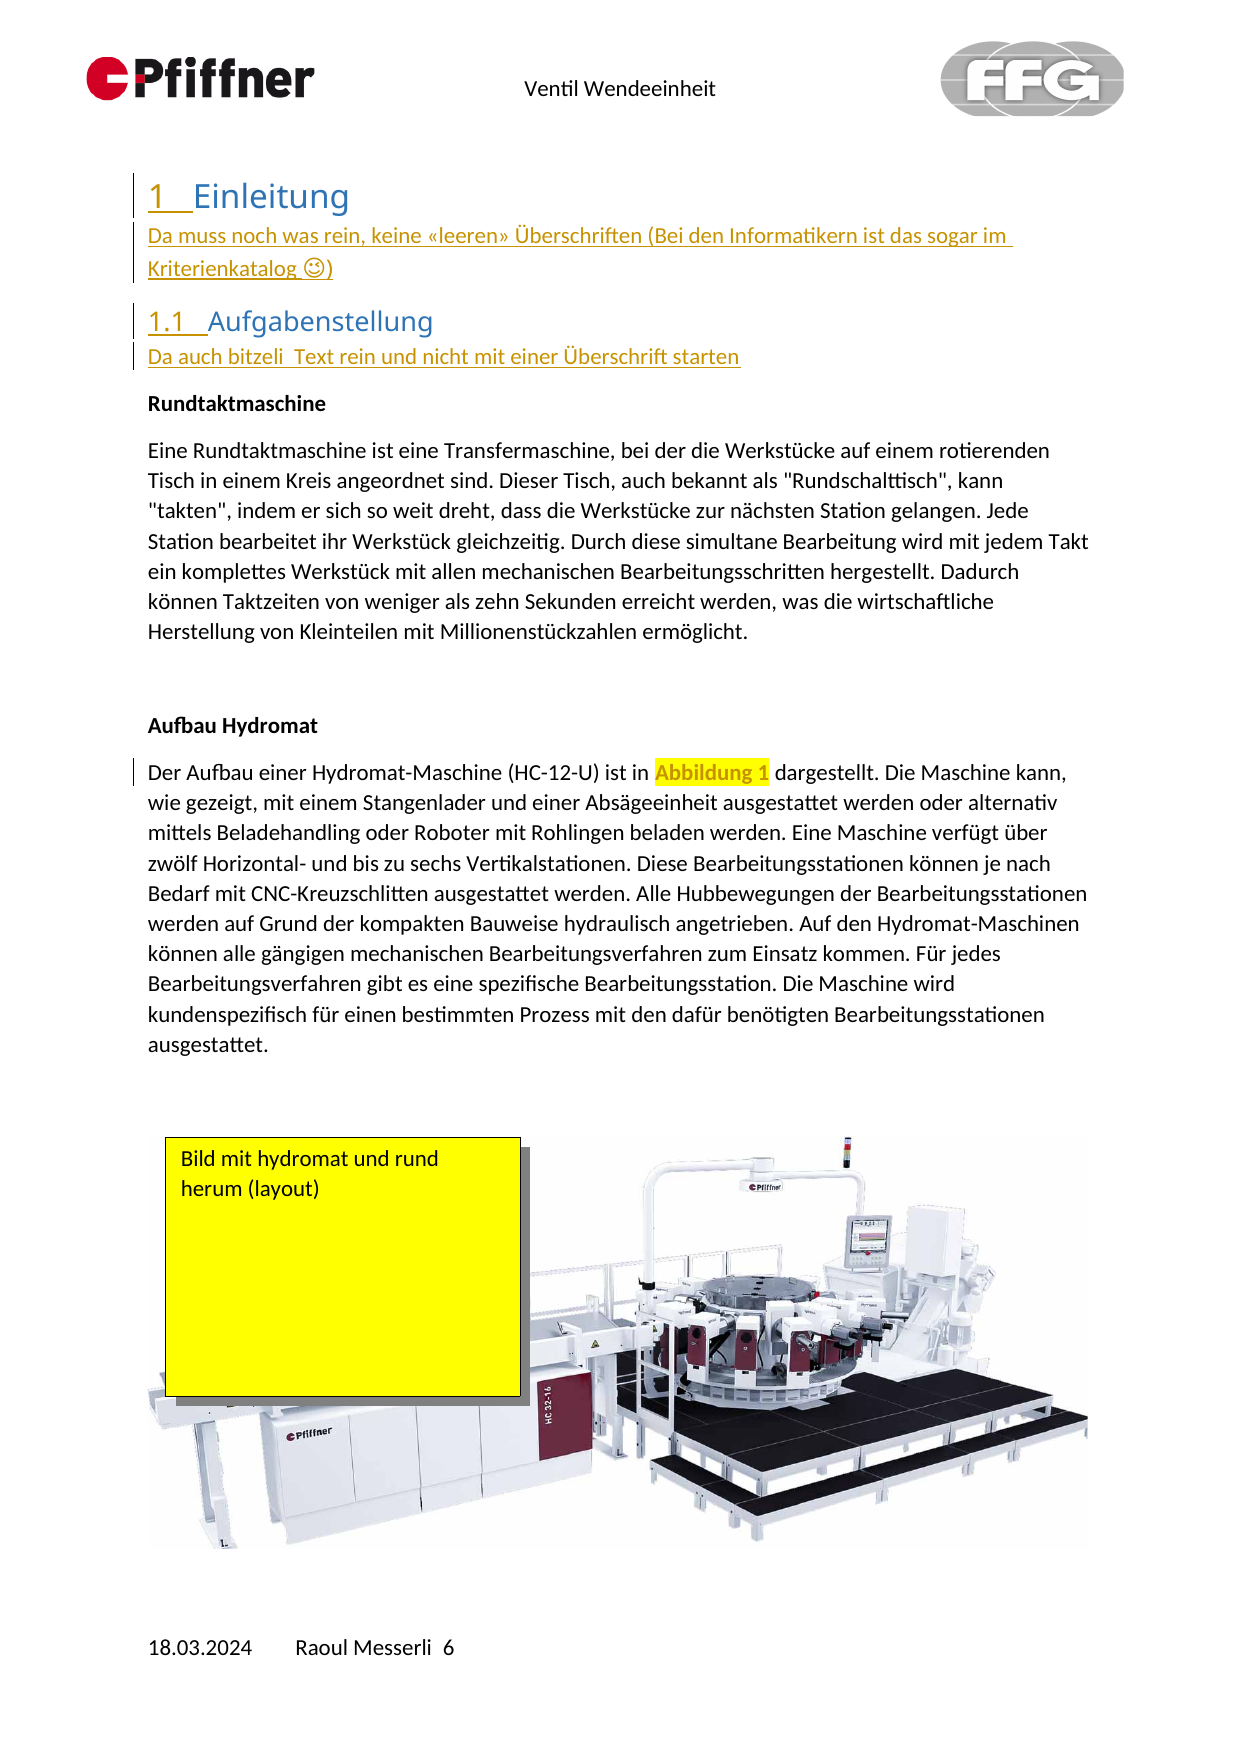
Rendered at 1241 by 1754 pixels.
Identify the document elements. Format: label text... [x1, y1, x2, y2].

picture [86, 57, 315, 101]
picture [147, 1136, 1087, 1549]
subtitle Einleitung [148, 173, 1092, 218]
text Der Aufbau einer Hydromat-Maschine (HC-12-U) ist in Abbildung 1 dargestellt. Die Maschine kann, wie gezeigt, mit einem Stangenlader und einer Absägeeinheit ausgestattet werden oder alternativ mittels Beladehandling oder Roboter mit Rohlingen beladen werden. Eine Maschine verfügt über zwölf Horizontal- und bis zu sechs Vertikalstationen. Diese Bearbeitungsstationen können je nach Bedarf mit CNC-Kreuzschlitten ausgestattet werden. Alle Hubbewegungen der Bearbeitungsstationen werden auf Grund der kompakten Bauweise hydraulisch angetrieben. Auf den Hydromat-Maschinen können alle gängigen mechanischen Bearbeitungsverfahren zum Einsatz kommen. Für jedes Bearbeitungsverfahren gibt es eine spezifische Bearbeitungsstation. Die Maschine wird kundenspezifisch für einen bestimmten Prozess mit den dafür benötigten Bearbeitungsstationen ausgestattet. [148, 758, 1092, 1058]
text Rundtaktmaschine [148, 389, 1092, 417]
subtitle Aufgabenstellung [148, 303, 1092, 339]
text Eine Rundtaktmaschine ist eine Transfermaschine, bei der die Werkstücke auf einem rotierenden Tisch in einem Kreis angeordnet sind. Dieser Tisch, auch bekannt als "Rundschalttisch", kann "takten", indem er sich so weit dreht, dass die Werkstücke zur nächsten Station gelangen. Jede Station bearbeitet ihr Werkstück gleichzeitig. Durch diese simultane Bearbeitung wird mit jedem Takt ein komplettes Werkstück mit allen mechanischen Bearbeitungsschritten hergestellt. Dadurch können Taktzeiten von weniger als zehn Sekunden erreicht werden, was die wirtschaftliche Herstellung von Kleinteilen mit Millionenstückzahlen ermöglicht. [148, 436, 1092, 645]
text Aufbau Hydromat [148, 711, 1092, 739]
picture [939, 41, 1124, 116]
